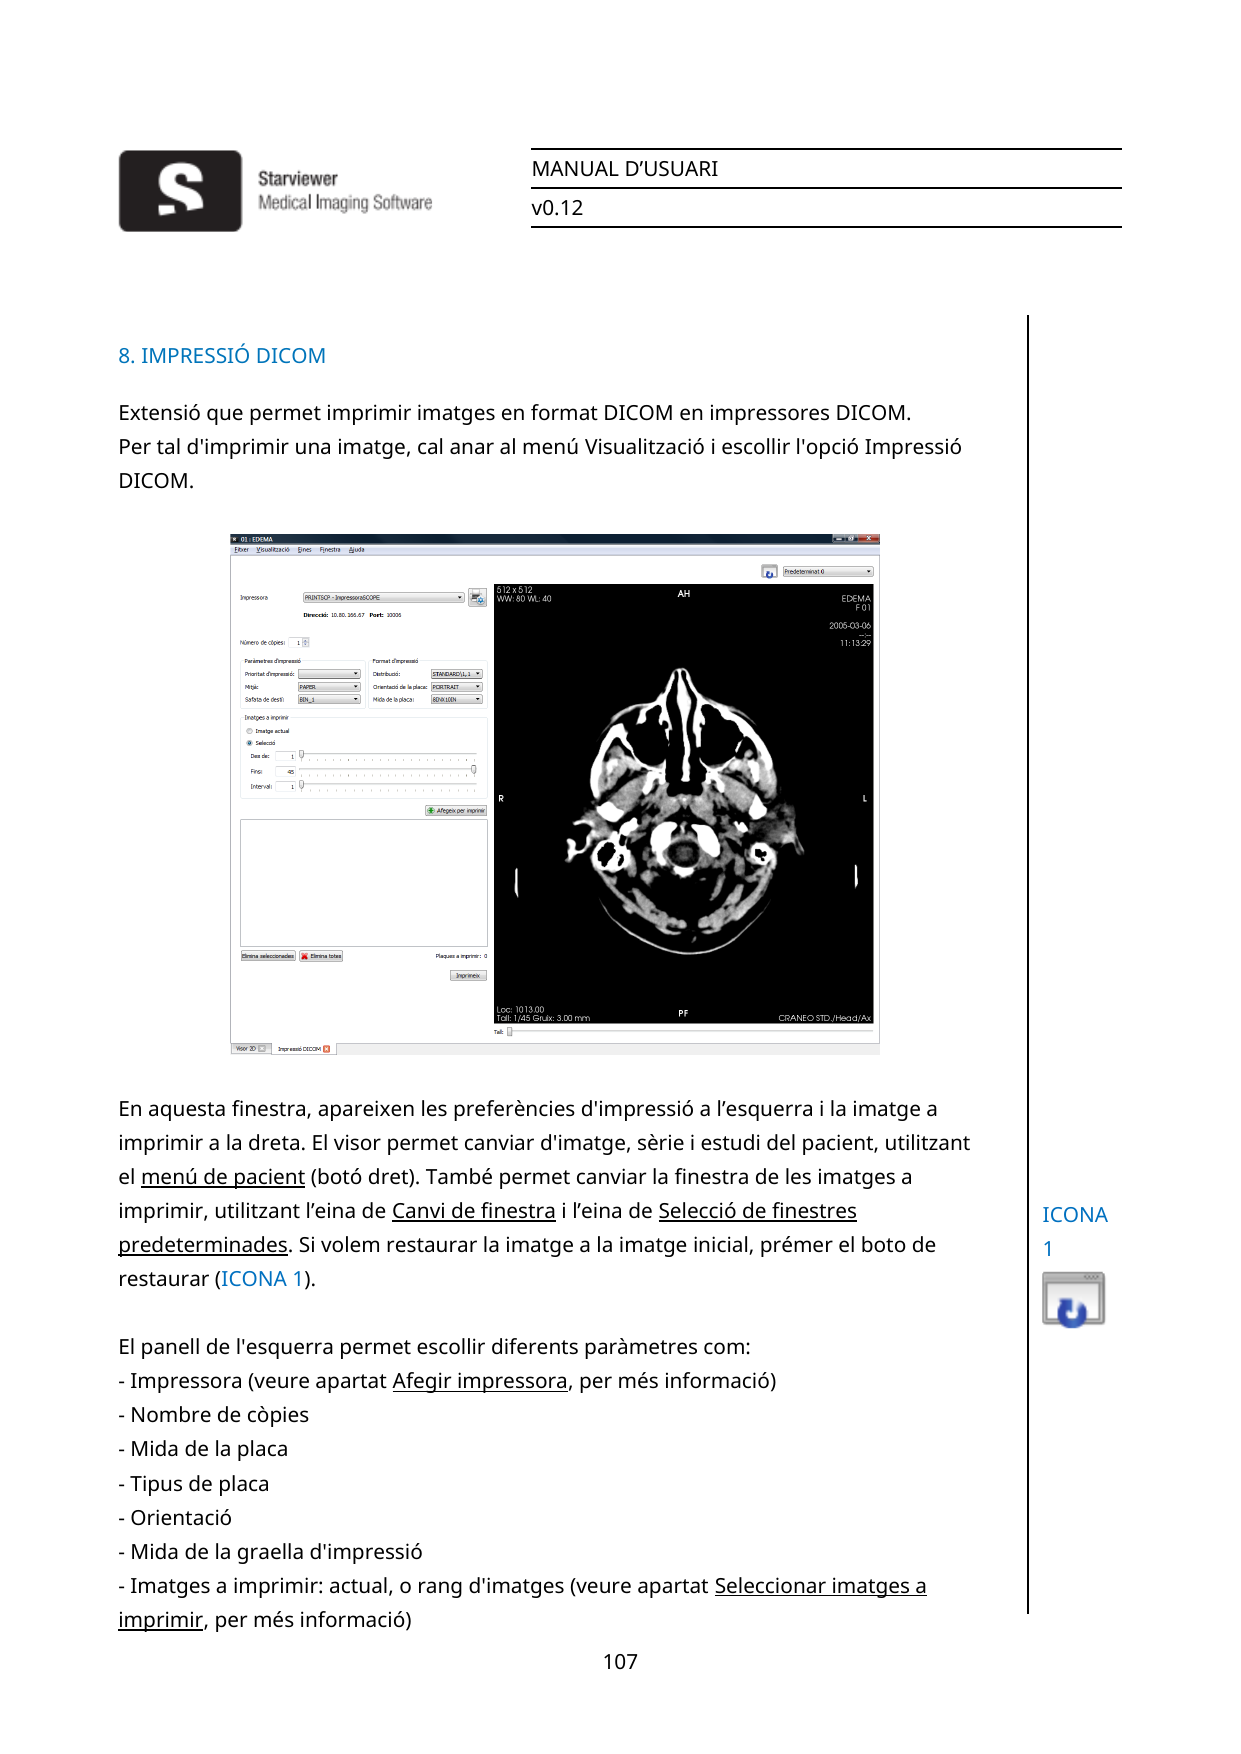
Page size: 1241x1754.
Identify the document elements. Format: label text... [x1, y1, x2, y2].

subtitle Impressió DICOM [118, 341, 1027, 370]
text Per tal d'imprimir una imatge, cal anar al menú Visualització i escollir l'opció Impressió DICOM. [118, 432, 1027, 495]
picture [1042, 1268, 1107, 1333]
table_header ICONA 1 [1029, 315, 1122, 1614]
text El panell de l'esquerra permet escollir diferents paràmetres com: [118, 1332, 1027, 1361]
text En aquesta finestra, apareixen les preferències d'impressió a l’esquerra i la imatge a imprimir a la dreta. El visor permet canviar d'imatge, sèrie i estudi del pacient, utilitzant el menú de pacient (botó dret). També permet canviar la finestra de les imatges a imprimir, utilitzant l’eina de Canvi de finestra i l’eina de Selecció de finestres predeterminades. Si volem restaurar la imatge a la imatge inicial, prémer el boto de restaurar (ICONA 1). [118, 1094, 1027, 1293]
text - Mida de la graella d'impressió [118, 1537, 1027, 1565]
text - Tipus de placa [118, 1469, 1027, 1497]
text - Imatges a imprimir: actual, o rang d'imatges (veure apartat Seleccionar imatges a imprimir, per més informació) [118, 1571, 1122, 1633]
picture [230, 534, 880, 1055]
text - Nombre de còpies [118, 1401, 1027, 1429]
text - Mida de la placa [118, 1434, 1027, 1463]
text - Orientació [118, 1503, 1027, 1531]
text Extensió que permet imprimir imatges en format DICOM en impressores DICOM. [118, 398, 1027, 427]
text - Impressora (veure apartat Afegir impressora, per més informació) [118, 1366, 1027, 1395]
